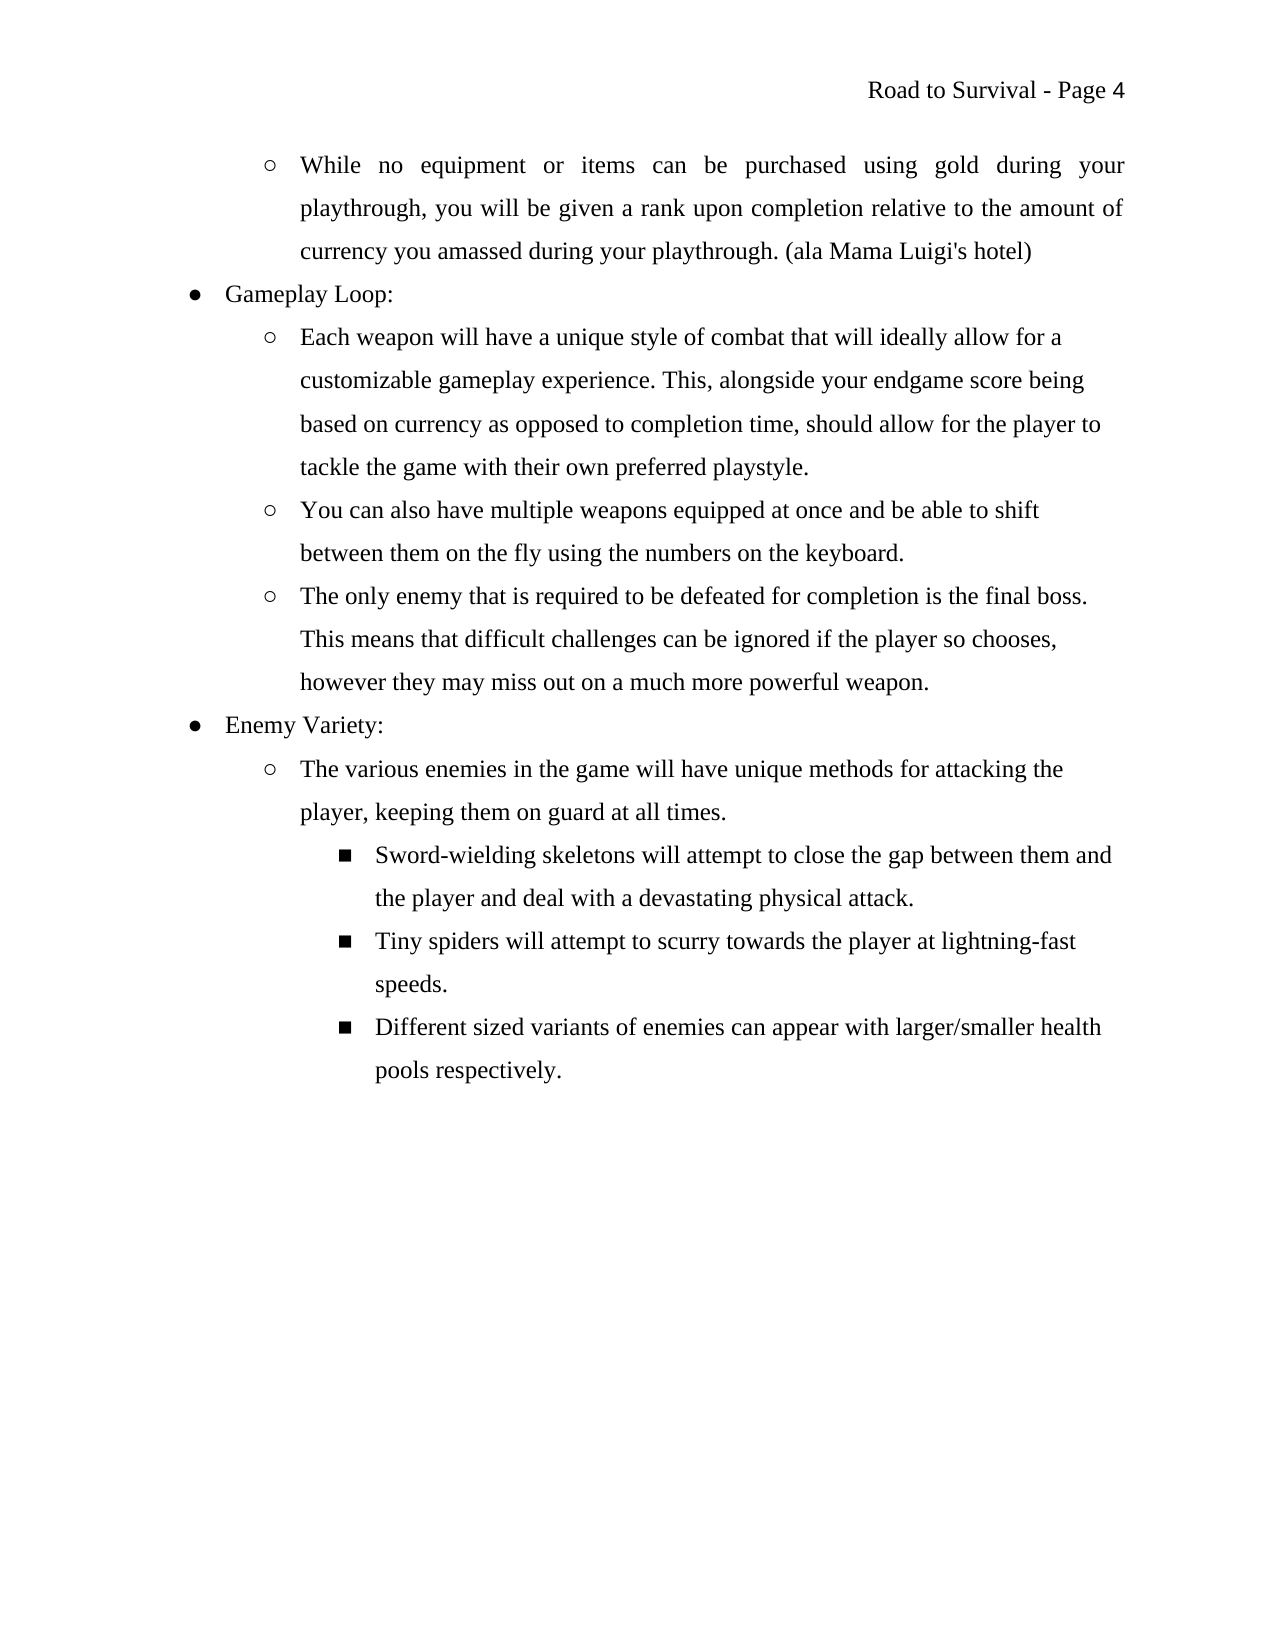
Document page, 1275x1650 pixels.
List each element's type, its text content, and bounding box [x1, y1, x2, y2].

list The various enemies in the game will have unique methods for attacking the player, keeping them on guard at all times. [262, 754, 1125, 826]
list Sword-wielding skeletons will attempt to close the gap between them and the player and deal with a devastating physical attack. [337, 840, 1125, 912]
list Enemy Variety: [187, 711, 1125, 739]
list Each weapon will have a unique style of combat that will ideally allow for a customizable gameplay experience. This, alongside your endgame score being based on currency as opposed to completion time, should allow for the player to tackle the game with their own preferred playstyle. [262, 322, 1125, 481]
list Gameplay Loop: [187, 279, 1125, 308]
list You can also have multiple weapons equipped at once and be able to shift between them on the fly using the numbers on the keyboard. [262, 495, 1125, 567]
list The only enemy that is required to be defeated for completion is the final boss. This means that difficult challenges can be ignored if the player so chooses, however they may miss out on a much more powerful weapon. [262, 581, 1125, 696]
list Different sized variants of enemies can appear with larger/smaller health pools respectively. [337, 1012, 1125, 1084]
list While no equipment or items can be purchased using gold during your playthrough, you will be given a rank upon completion relative to the amount of currency you amassed during your playthrough. (ala Mama Luigi's hotel) [262, 150, 1125, 265]
list Tiny spiders will attempt to scurry towards the player at lightning-fast speeds. [337, 926, 1125, 998]
